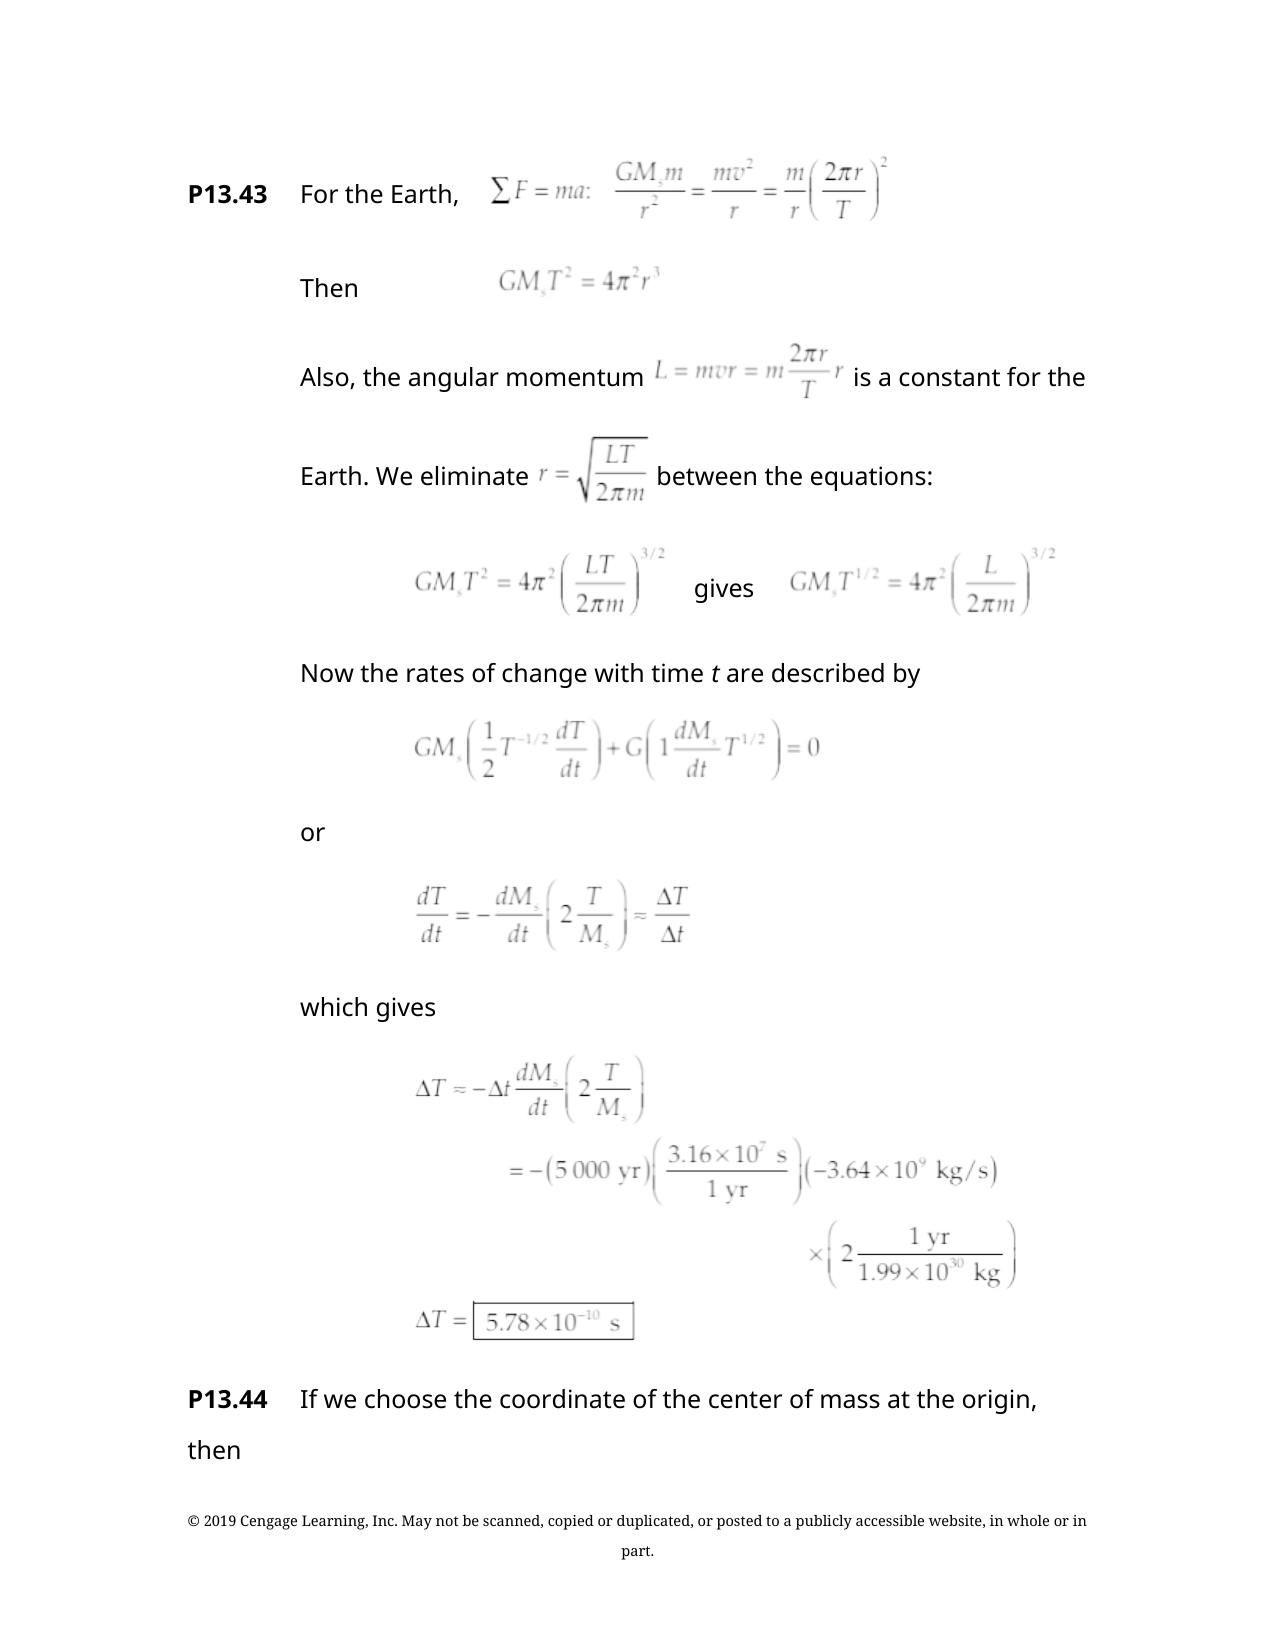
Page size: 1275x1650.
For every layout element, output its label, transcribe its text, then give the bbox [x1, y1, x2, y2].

text which gives [187, 990, 1087, 1024]
text gives [187, 542, 1087, 632]
text Now the rates of change with time t are described by [187, 656, 1087, 690]
text P13.43 For the Earth, [187, 150, 1087, 237]
text Also, the angular momentum is a constant for the Earth. We eliminate between the equations: [187, 338, 1087, 519]
text P13.44 If we choose the coordinate of the center of mass at the origin, then [187, 1382, 1087, 1467]
text Then [187, 260, 1087, 314]
text or [187, 815, 1087, 849]
